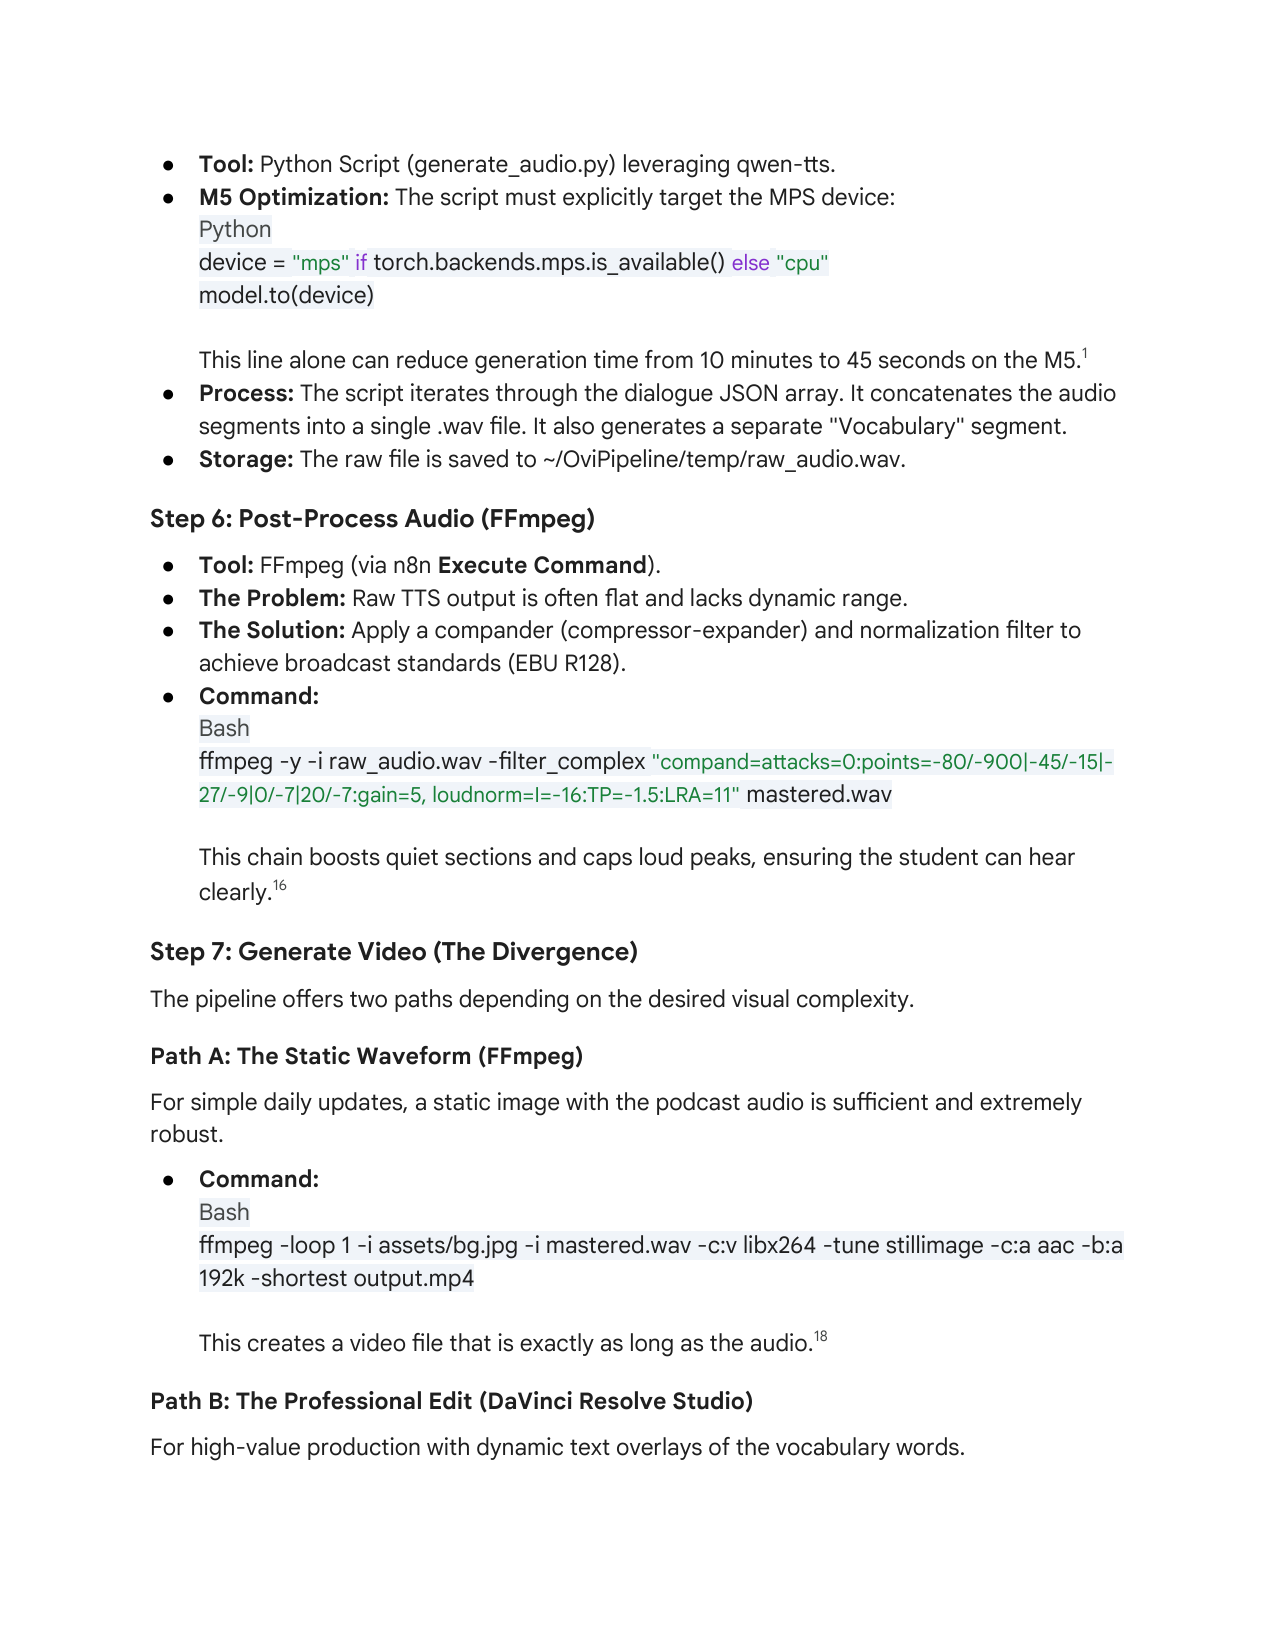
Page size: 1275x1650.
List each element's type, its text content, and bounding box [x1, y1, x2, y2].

subtitle Step 6: Post-Process Audio (FFmpeg) [150, 503, 1125, 534]
text Path A: The Static Waveform (FFmpeg) [150, 1042, 1125, 1071]
list M5 Optimization: The script must explicitly target the MPS device: Python device = "mps" if torch.backends.mps.is_available() else "cpu" model.to(device) This line alone can reduce generation time from 10 minutes to 45 seconds on the M5.1 [161, 183, 1125, 375]
text For simple daily updates, a static image with the podcast audio is sufficient and extremely robust. [150, 1088, 1125, 1149]
list Command: Bash ffmpeg -y -i raw_audio.wav -filter_complex "compand=attacks=0:points=-80/-900|-45/-15|-27/-9|0/-7|20/-7:gain=5, loudnorm=I=-16:TP=-1.5:LRA=11" mastered.wav This chain boosts quiet sections and caps loud peaks, ensuring the student can hear clearly.16 [161, 682, 1125, 907]
text The pipeline offers two paths depending on the desired visual complexity. [150, 985, 1125, 1013]
list Storage: The raw file is saved to ~/OviPipeline/temp/raw_audio.wav. [161, 445, 1125, 474]
list Tool: FFmpeg (via n8n Execute Command). [161, 551, 1125, 580]
text Path B: The Professional Edit (DaVinci Resolve Studio) [150, 1388, 1125, 1416]
list The Solution: Apply a compander (compressor-expander) and normalization filter to achieve broadcast standards (EBU R128). [161, 616, 1125, 678]
list Command: Bash ffmpeg -loop 1 -i assets/bg.jpg -i mastered.wav -c:v libx264 -tune stillimage -c:a aac -b:a 192k -shortest output.mp4 This creates a video file that is exactly as long as the audio.18 [161, 1166, 1125, 1358]
text For high-value production with dynamic text overlays of the vocabulary words. [150, 1433, 1125, 1462]
list The Problem: Raw TTS output is often flat and lacks dynamic range. [161, 584, 1125, 612]
list Tool: Python Script (generate_audio.py) leveraging qwen-tts. [161, 150, 1125, 179]
subtitle Step 7: Generate Video (The Divergence) [150, 937, 1125, 968]
list Process: The script iterates through the dialogue JSON array. It concatenates the audio segments into a single .wav file. It also generates a separate "Vocabulary" segment. [161, 380, 1125, 441]
